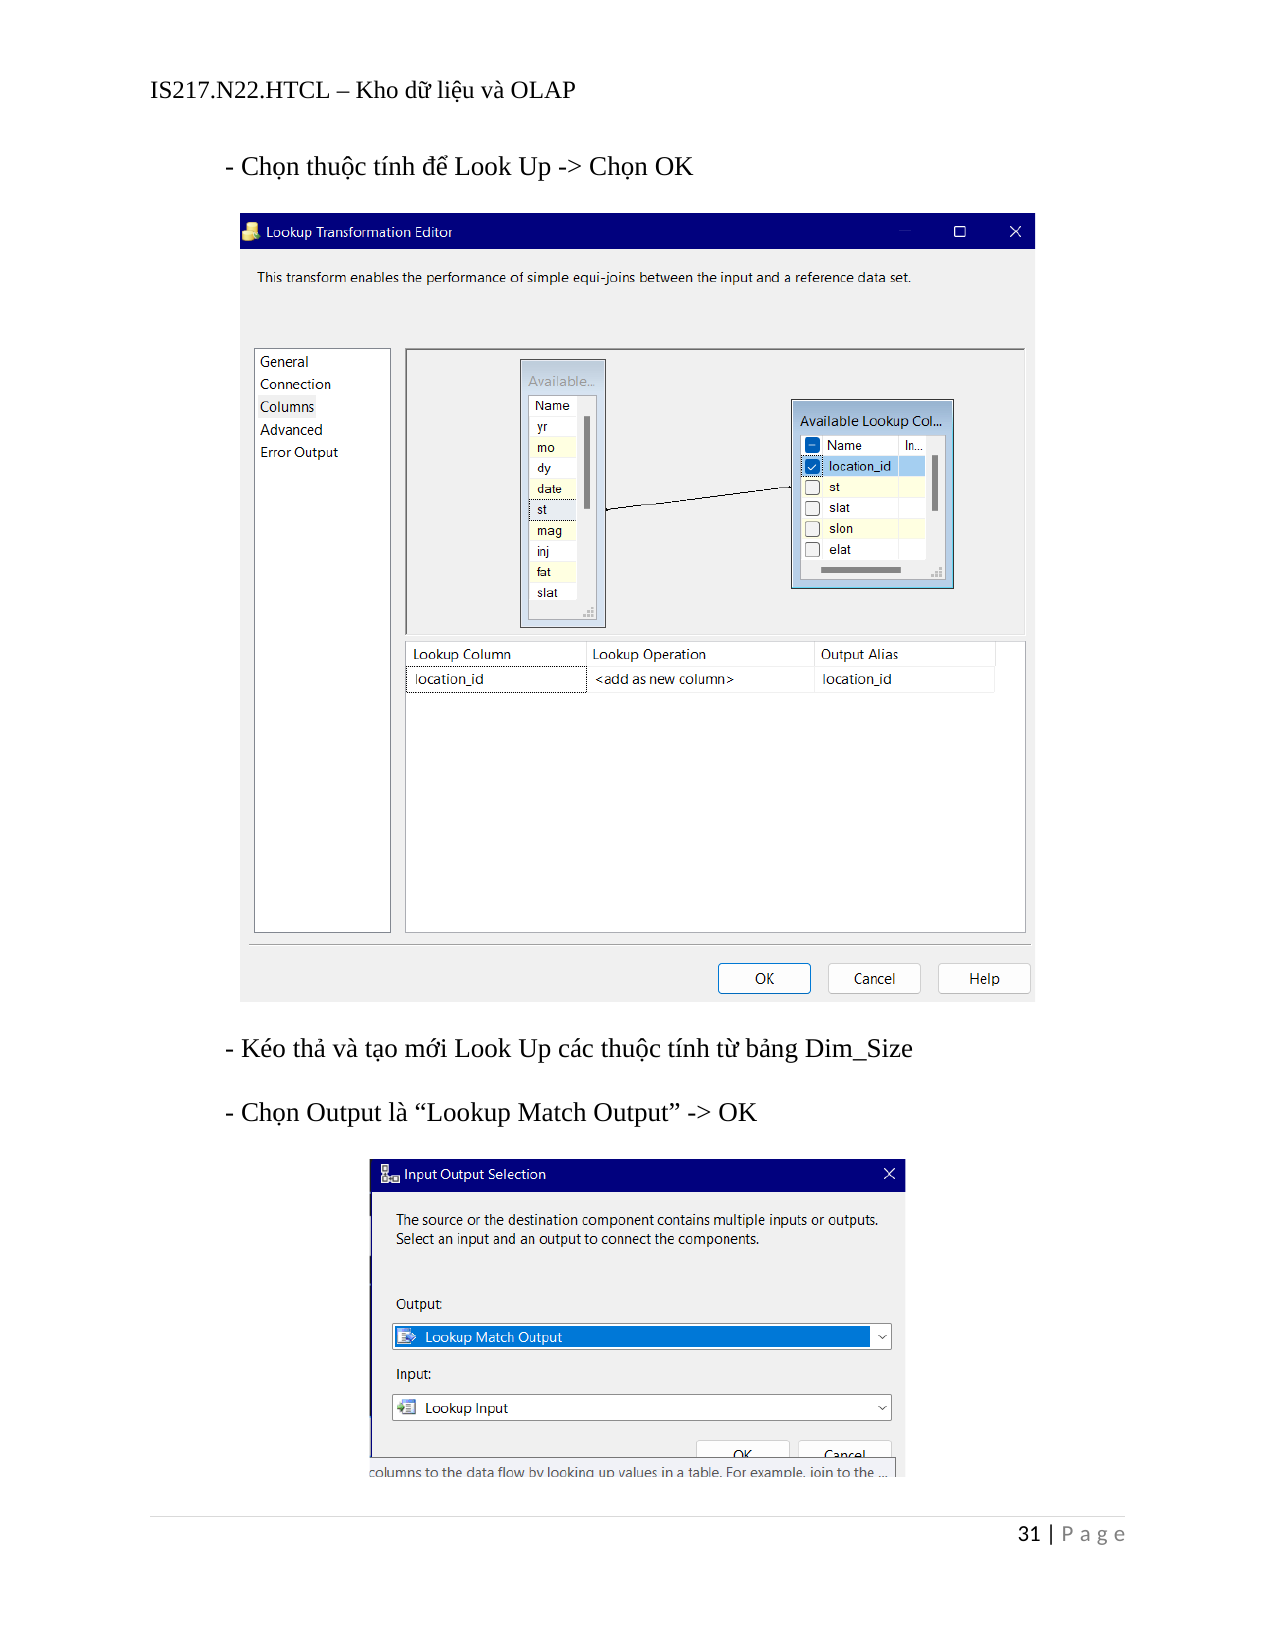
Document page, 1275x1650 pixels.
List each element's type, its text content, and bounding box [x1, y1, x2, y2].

picture [240, 213, 1036, 1002]
text - Chọn Output là “Lookup Match Output” -> OK [150, 1096, 1125, 1127]
text - Kéo thả và tạo mới Look Up các thuộc tính từ bảng Dim_Size [150, 1033, 1125, 1064]
text - Chọn thuộc tính để Look Up -> Chọn OK [150, 150, 1125, 181]
picture [369, 1159, 906, 1477]
